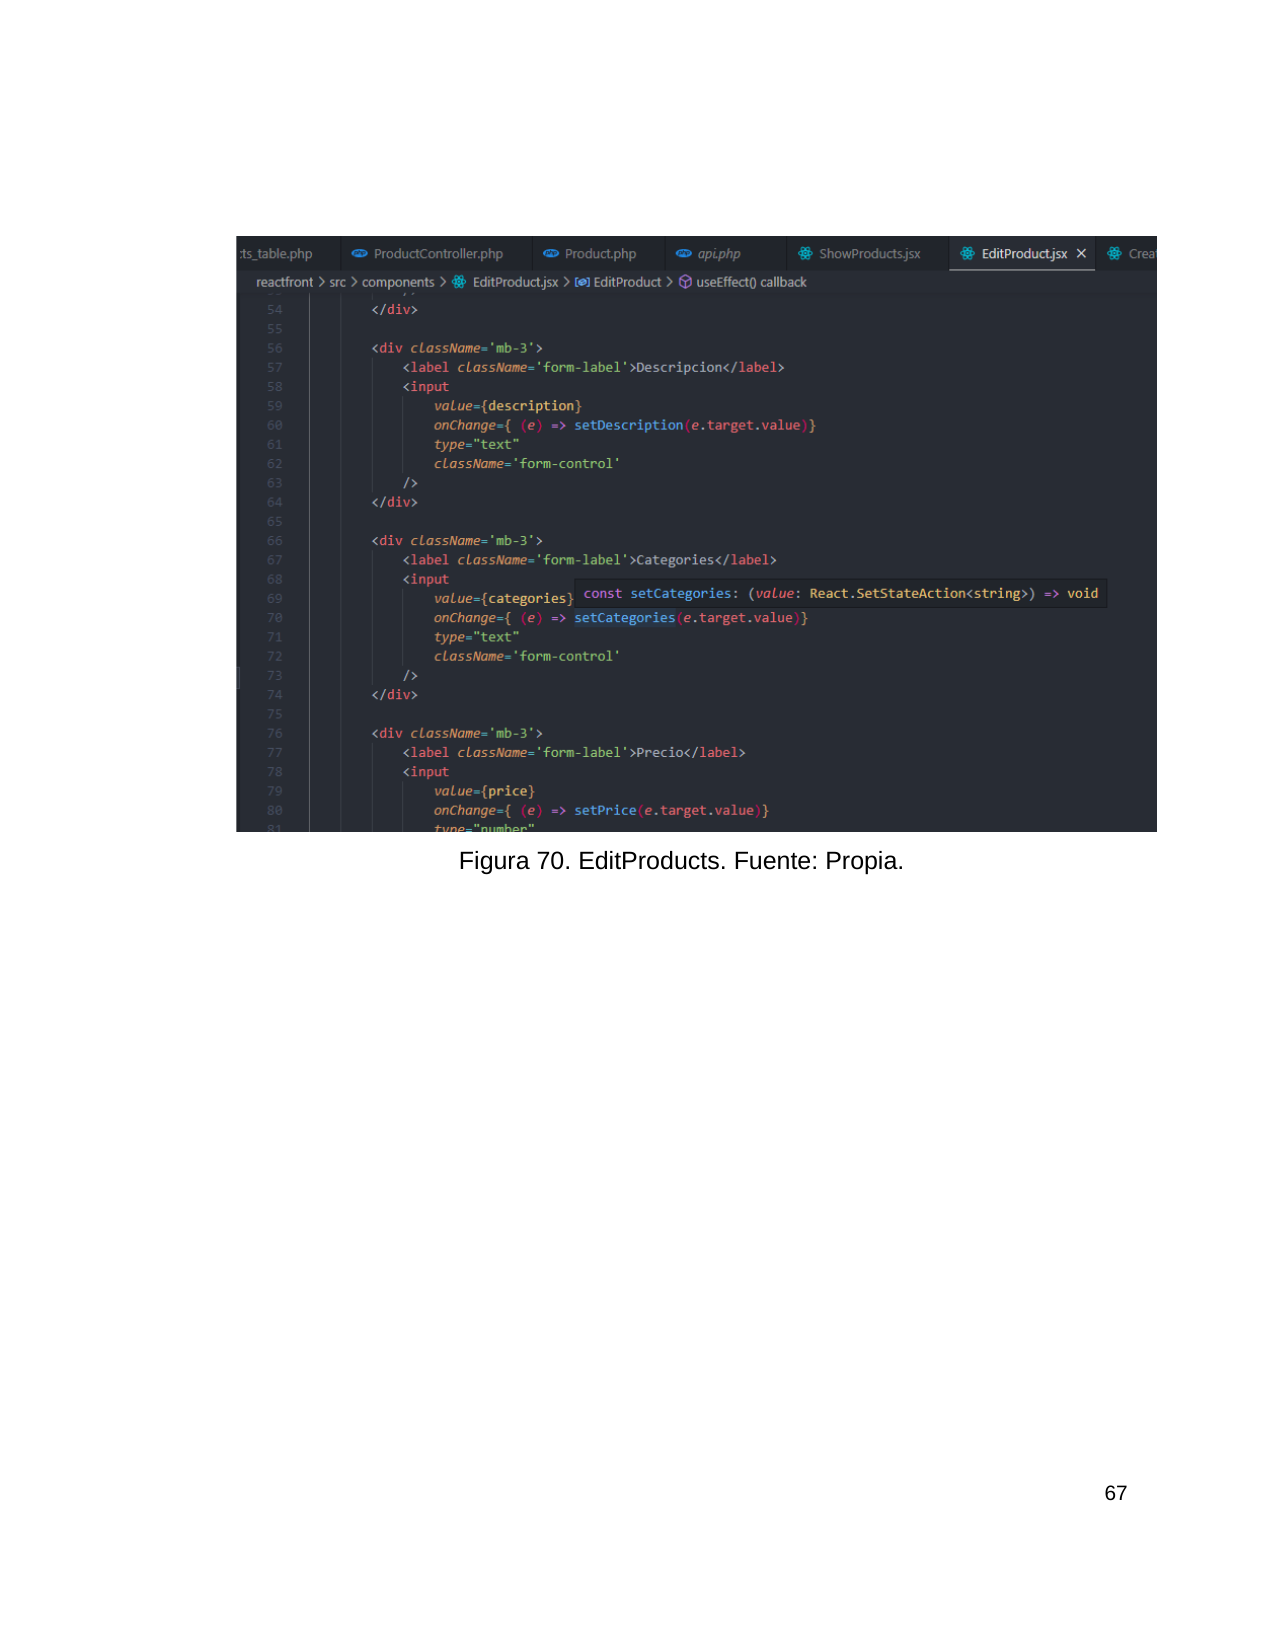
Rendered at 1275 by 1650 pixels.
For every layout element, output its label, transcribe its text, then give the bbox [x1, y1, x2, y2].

text Figura 70. EditProducts. Fuente: Propia. [236, 846, 1127, 875]
picture [236, 236, 1157, 832]
